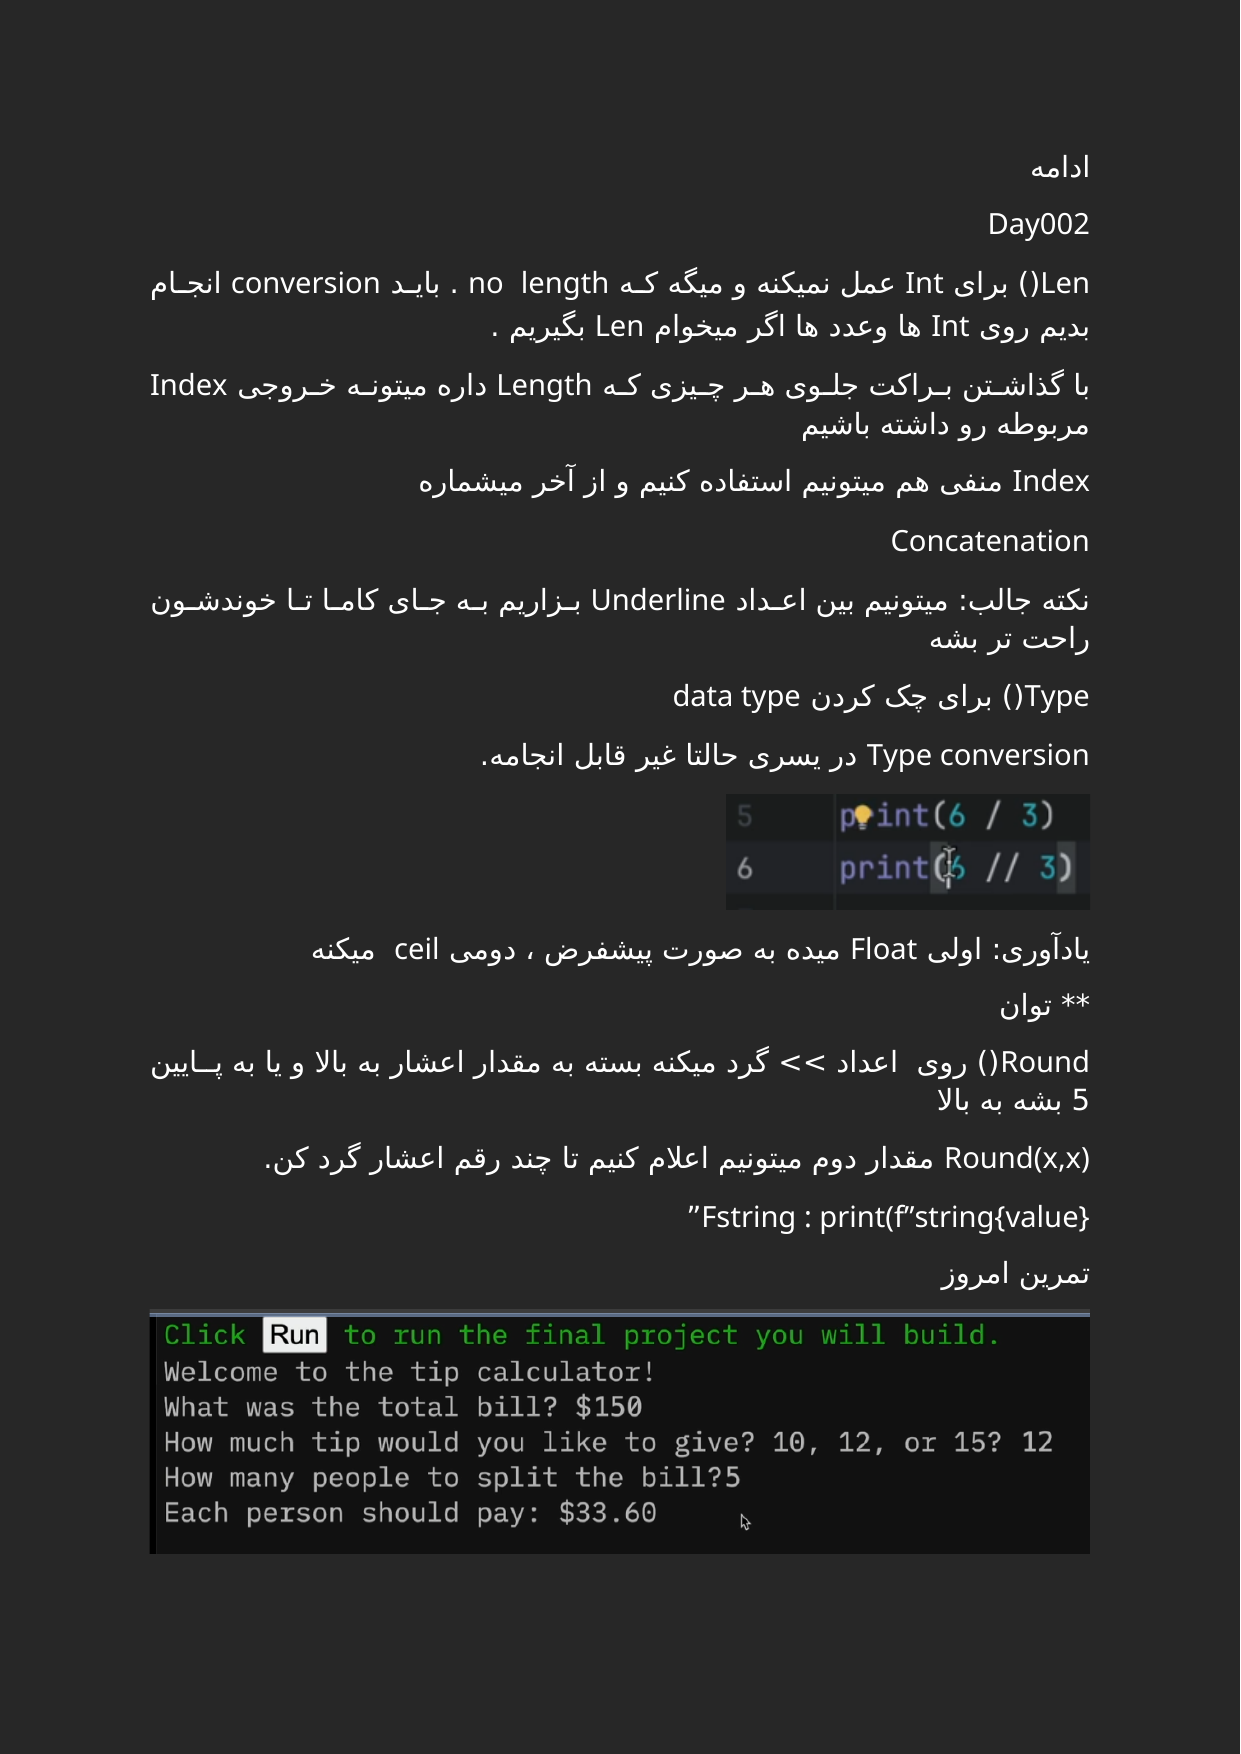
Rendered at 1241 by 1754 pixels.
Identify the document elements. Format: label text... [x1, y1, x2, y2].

text Concatenation [150, 520, 1090, 559]
text Round(x,x) مقدار دوم میتونیم اعلام کنیم تا چند رقم اعشار گرد کن. [150, 1137, 1090, 1177]
text Type() برای چک کردن data type [150, 675, 1090, 715]
picture [149, 1309, 1090, 1554]
text یادآوری: اولی Float میده به صورت پیشفرض ، دومی ceil میکنه [150, 928, 1090, 968]
text ** توان [150, 988, 1090, 1022]
text تمرین امروز [150, 1256, 1090, 1290]
text Fstring : print(f”string{value}” [150, 1197, 1090, 1236]
text Index منفی هم میتونیم استفاده کنیم و از آخر میشماره [150, 460, 1090, 500]
text نکته جالب: میتونیم بین اعداد Underline بزاریم به جای کاما تا خوندشون راحت تر بشه [150, 579, 1090, 656]
text Len() برای Int عمل نمیکنه و میگه که no length . باید conversion انجام بدیم روی Int ها وعدد ها اگر میخوام Len بگیریم . [150, 263, 1090, 345]
text Day002 [150, 203, 1090, 243]
text ادامه [150, 150, 1090, 184]
picture [726, 794, 1091, 910]
text Type conversion در یسری حالتا غیر قابل انجامه. [150, 734, 1090, 774]
text Round() روی اعداد >> گرد میکنه بسته به مقدار اعشار به بالا و یا به پایین 5 بشه به بالا [150, 1041, 1090, 1118]
text با گذاشتن براکت جلوی هر چیزی که Length داره میتونه خروجی Index مربوطه رو داشته باشیم [150, 365, 1090, 441]
